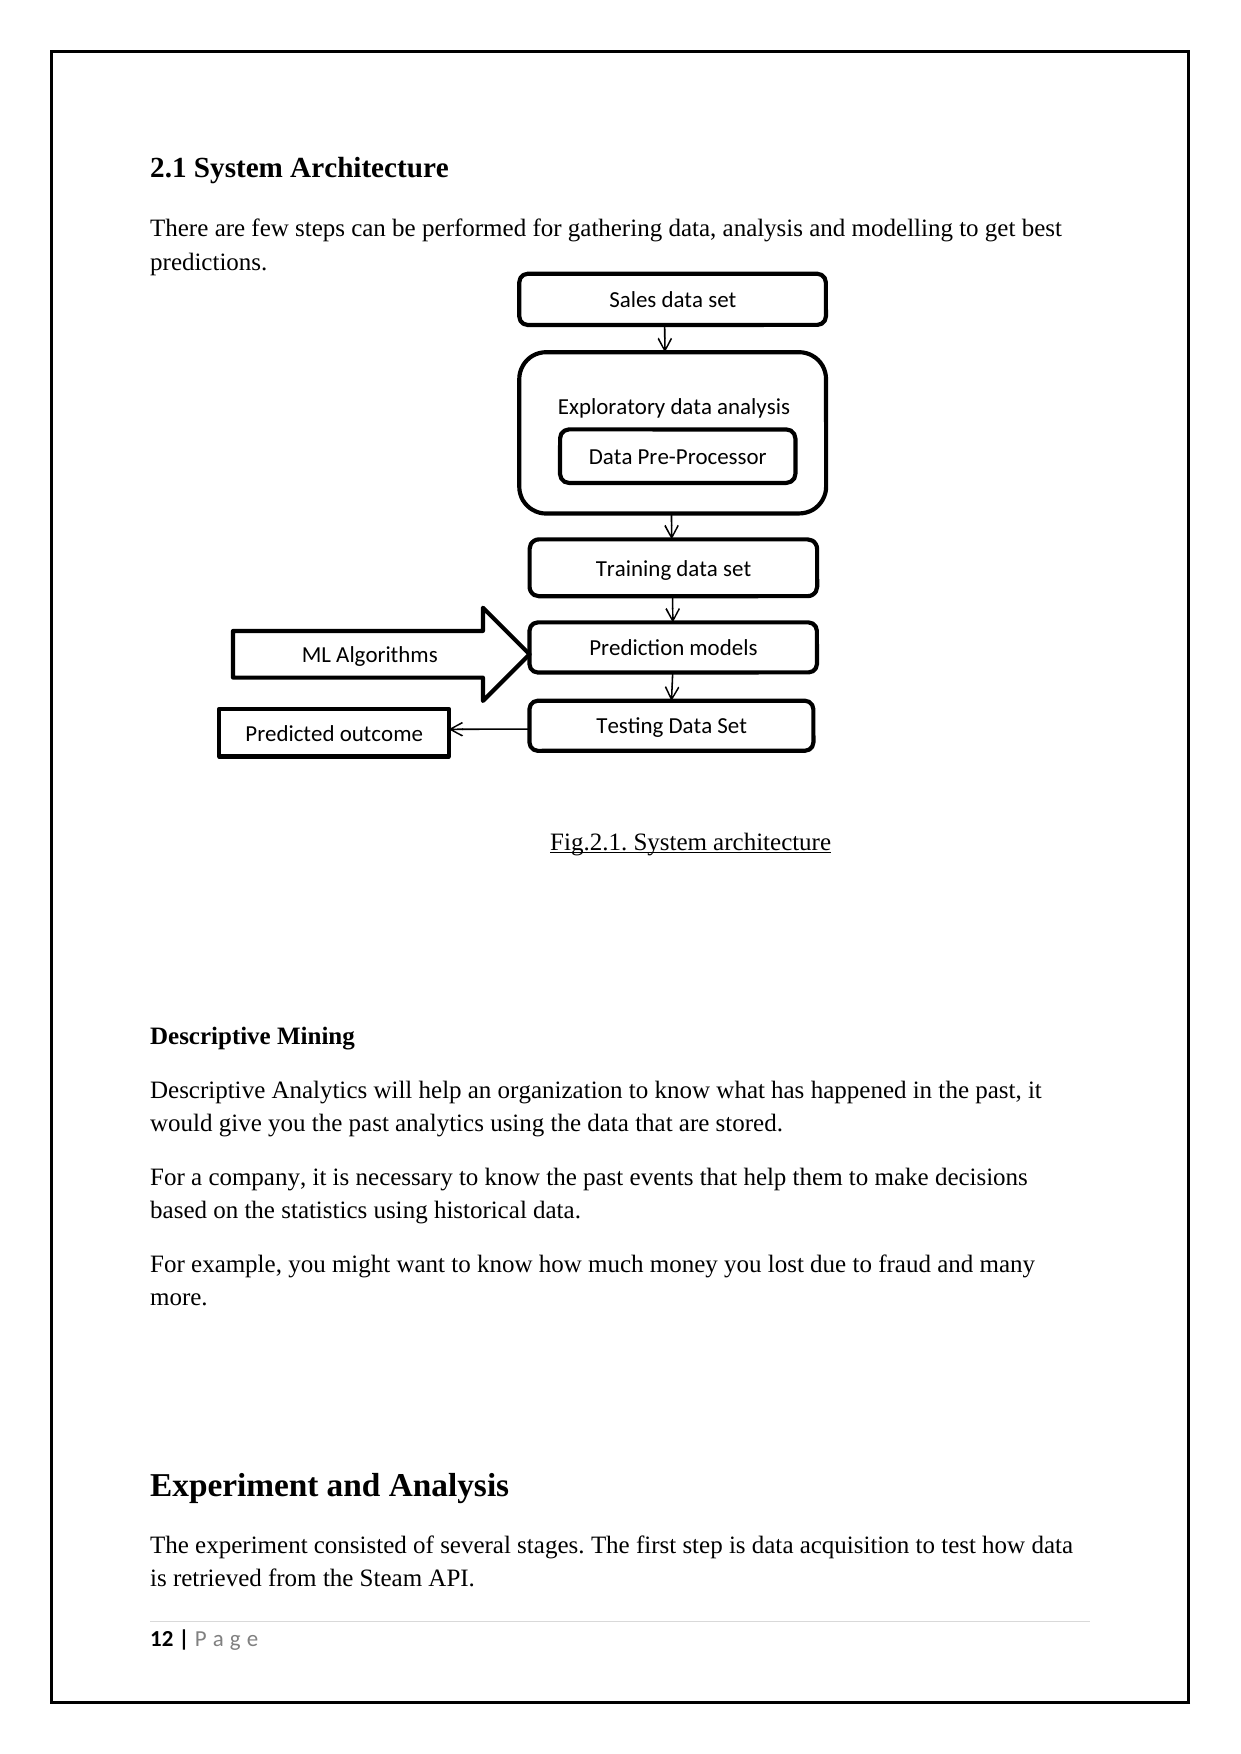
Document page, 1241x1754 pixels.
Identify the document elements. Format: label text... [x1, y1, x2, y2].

text Experiment and Analysis [150, 1466, 1090, 1504]
text Descriptive Analytics will help an organization to know what has happened in the past, it would give you the past analytics using the data that are stored. [150, 1075, 1090, 1137]
text For a company, it is necessary to know the past events that help them to make decisions based on the statistics using historical data. [150, 1162, 1090, 1224]
text Fig.2.1. System architecture [150, 827, 1090, 856]
text The experiment consisted of several stages. The first step is data acquisition to test how data is retrieved from the Steam API. [150, 1531, 1090, 1592]
text 2.1 System Architecture [150, 150, 1090, 183]
text There are few steps can be performed for gathering data, analysis and modelling to get best predictions. [150, 213, 1090, 275]
text Descriptive Mining [150, 1021, 1090, 1050]
text For example, you might want to know how much money you lost due to fraud and many more. [150, 1249, 1090, 1311]
